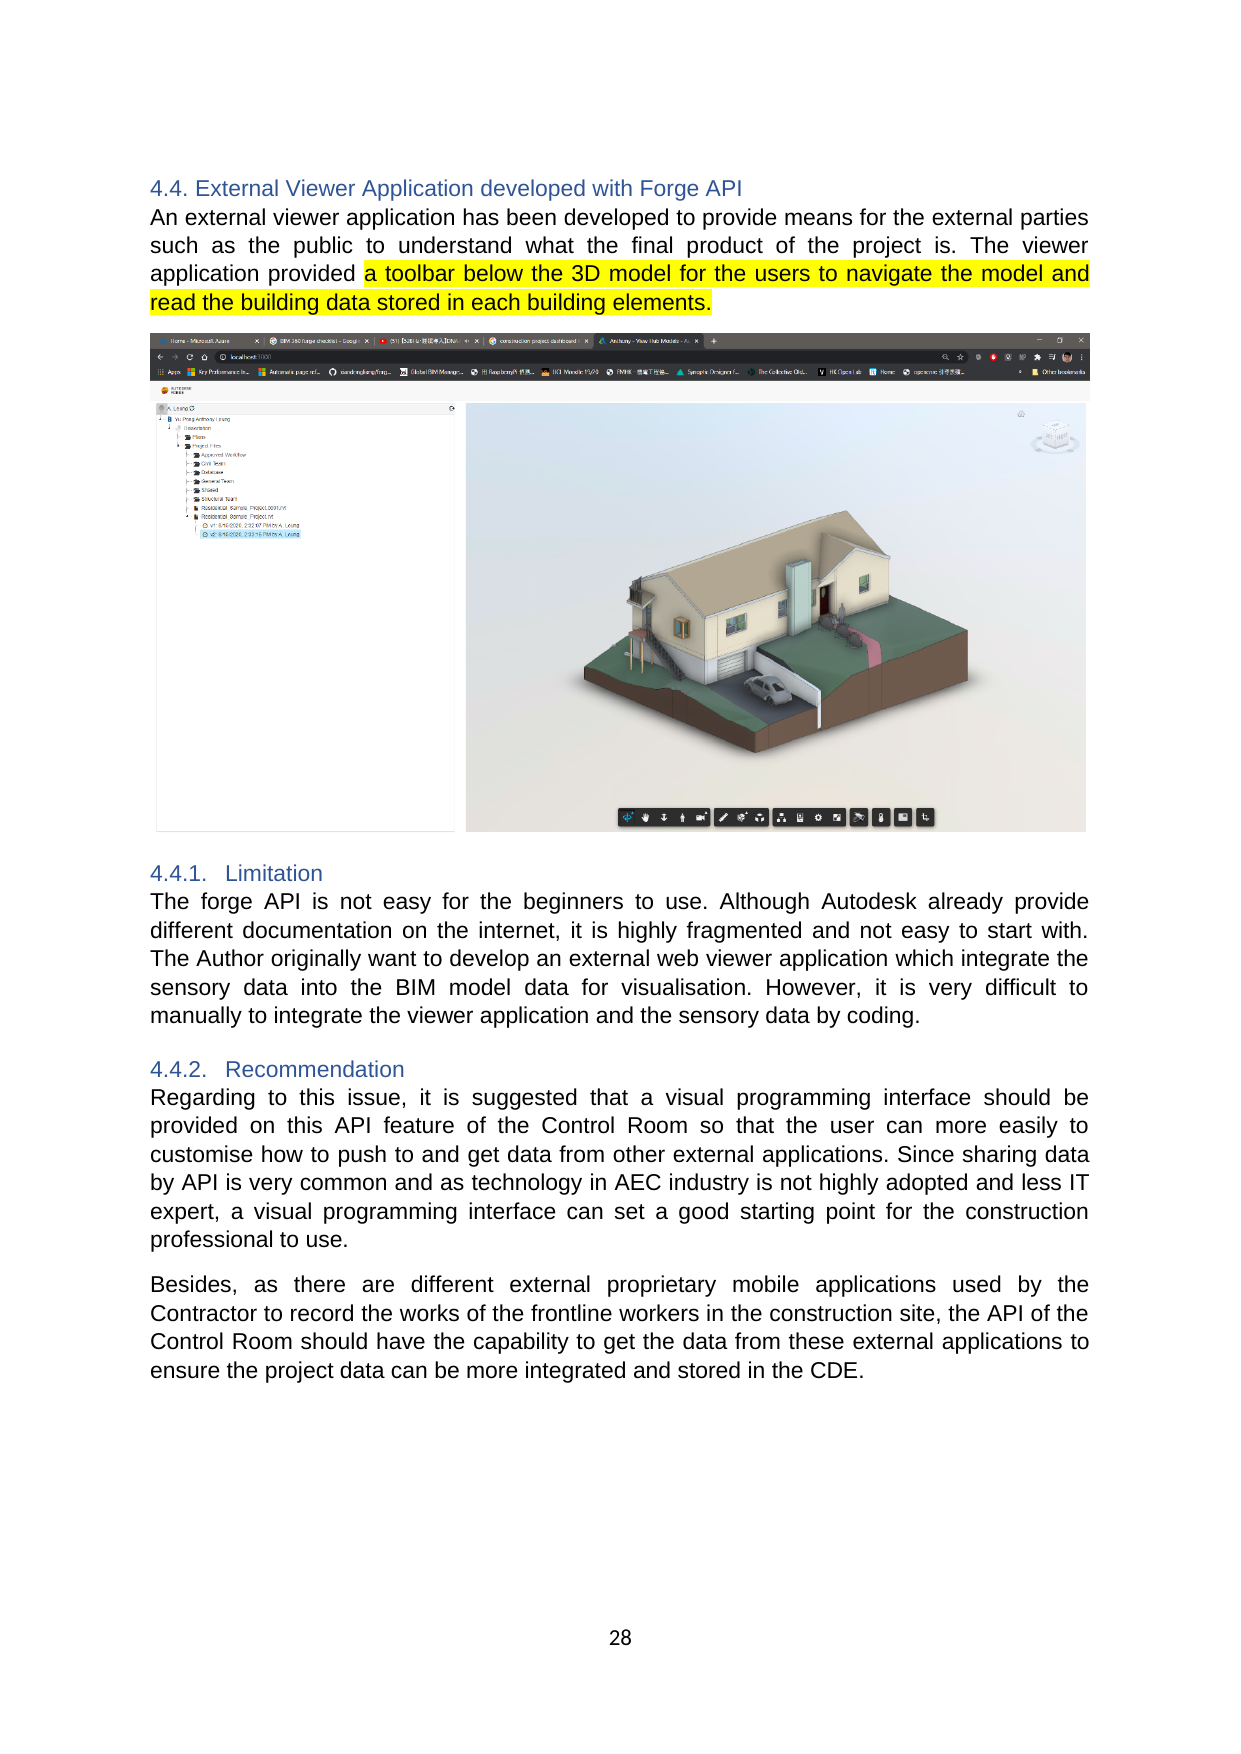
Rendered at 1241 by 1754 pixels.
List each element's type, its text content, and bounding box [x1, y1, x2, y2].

subtitle Limitation [150, 860, 1090, 886]
subtitle External Viewer Application developed with Forge API [150, 175, 1090, 201]
text Regarding to this issue, it is suggested that a visual programming interface should be provided on this API feature of the Control Room so that the user can more easily to customise how to push to and get data from other external applications. Since sharing data by API is very common and as technology in AEC industry is not highly adopted and less IT expert, a visual programming interface can set a good starting point for the construction professional to use. [150, 1084, 1090, 1252]
text An external viewer application has been developed to provide means for the external parties such as the public to understand what the final product of the project is. The viewer application provided a toolbar below the 3D model for the users to navigate the model and read the building data stored in each building elements. [150, 203, 1090, 315]
subtitle Recommendation [150, 1056, 1090, 1082]
text The forge API is not easy for the beginners to use. Although Autodesk already provide different documentation on the internet, it is highly fragmented and not easy to start with. The Author originally want to develop an external web viewer application which integrate the sensory data into the BIM model data for visualisation. However, it is very difficult to manually to integrate the viewer application and the sensory data by coding. [150, 888, 1090, 1028]
text Besides, as there are different external proprietary mobile applications used by the Contractor to record the works of the frontline workers in the construction site, the API of the Control Room should have the capability to get the data from these external applications to ensure the project data can be more integrated and stored in the CDE. [150, 1271, 1090, 1383]
picture [150, 333, 1090, 833]
